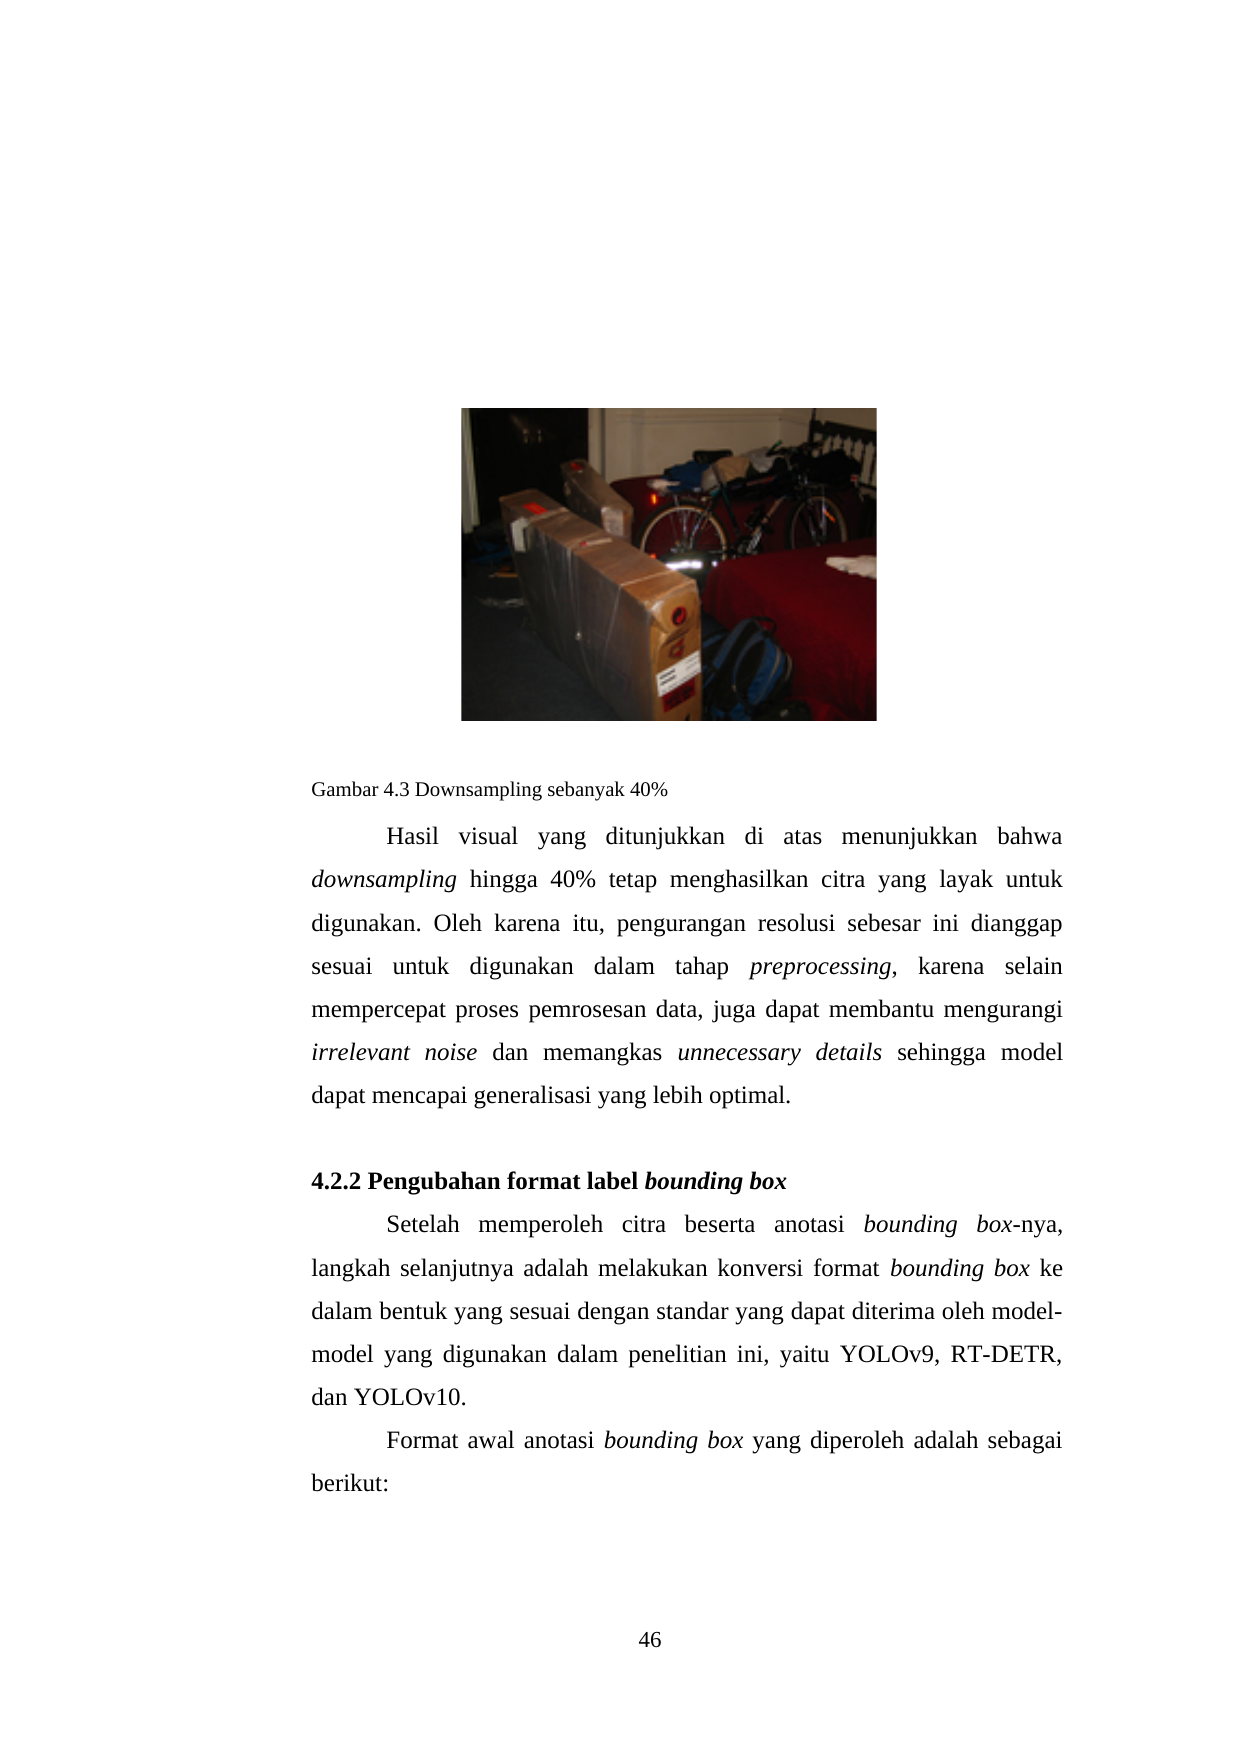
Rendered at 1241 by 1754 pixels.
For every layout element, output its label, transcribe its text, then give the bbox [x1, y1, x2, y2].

text Gambar 4.3 Downsampling sebanyak 40% [236, 777, 1063, 801]
picture [461, 408, 877, 721]
text Format awal anotasi bounding box yang diperoleh adalah sebagai berikut: [311, 1425, 1063, 1497]
text Hasil visual yang ditunjukkan di atas menunjukkan bahwa downsampling hingga 40% tetap menghasilkan citra yang layak untuk digunakan. Oleh karena itu, pengurangan resolusi sebesar ini dianggap sesuai untuk digunakan dalam tahap preprocessing, karena selain mempercepat proses pemrosesan data, juga dapat membantu mengurangi irrelevant noise dan memangkas unnecessary details sehingga model dapat mencapai generalisasi yang lebih optimal. [311, 821, 1063, 1109]
text 4.2.2 Pengubahan format label bounding box [311, 1166, 1063, 1195]
text Setelah memperoleh citra beserta anotasi bounding box-nya, langkah selanjutnya adalah melakukan konversi format bounding box ke dalam bentuk yang sesuai dengan standar yang dapat diterima oleh model-model yang digunakan dalam penelitian ini, yaitu YOLOv9, RT-DETR, dan YOLOv10. [311, 1209, 1063, 1411]
